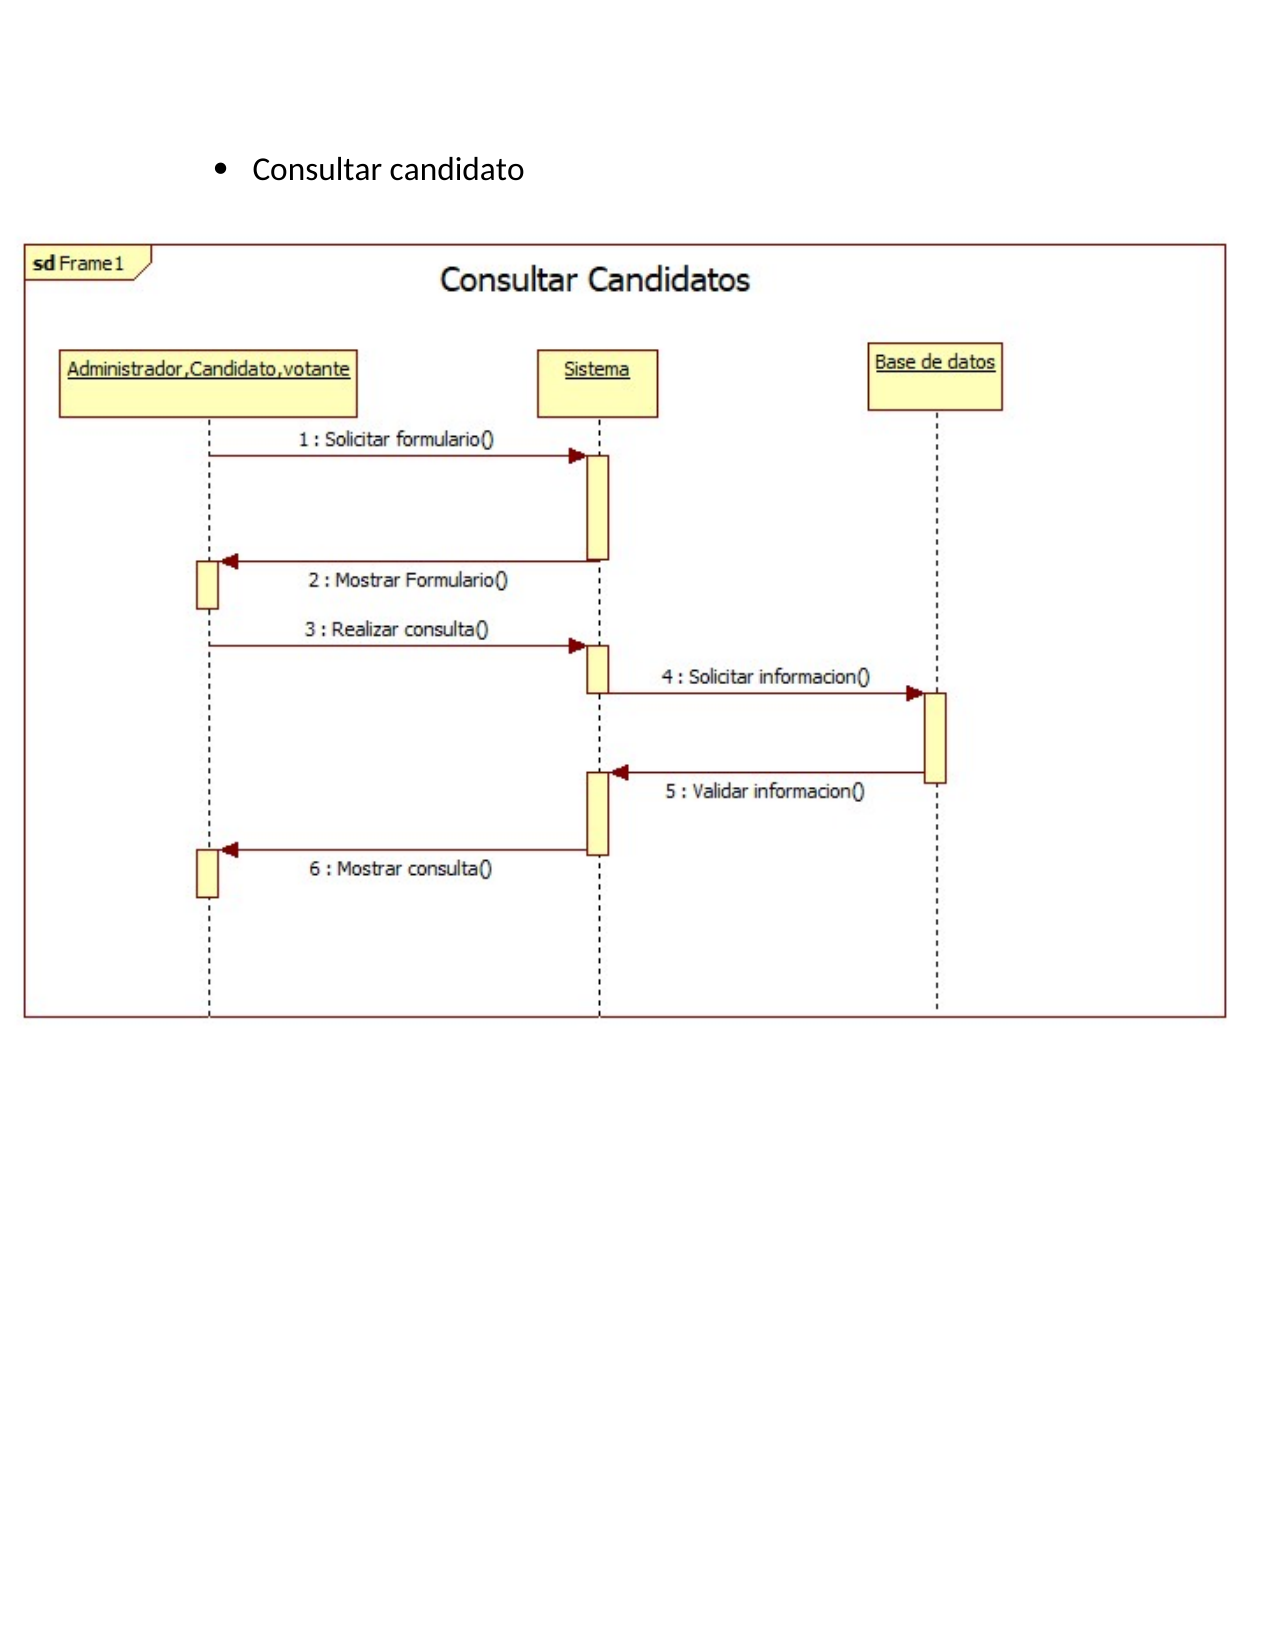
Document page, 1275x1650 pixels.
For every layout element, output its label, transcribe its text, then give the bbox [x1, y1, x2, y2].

list Consultar candidato [215, 148, 1098, 188]
picture [0, 209, 1260, 1057]
